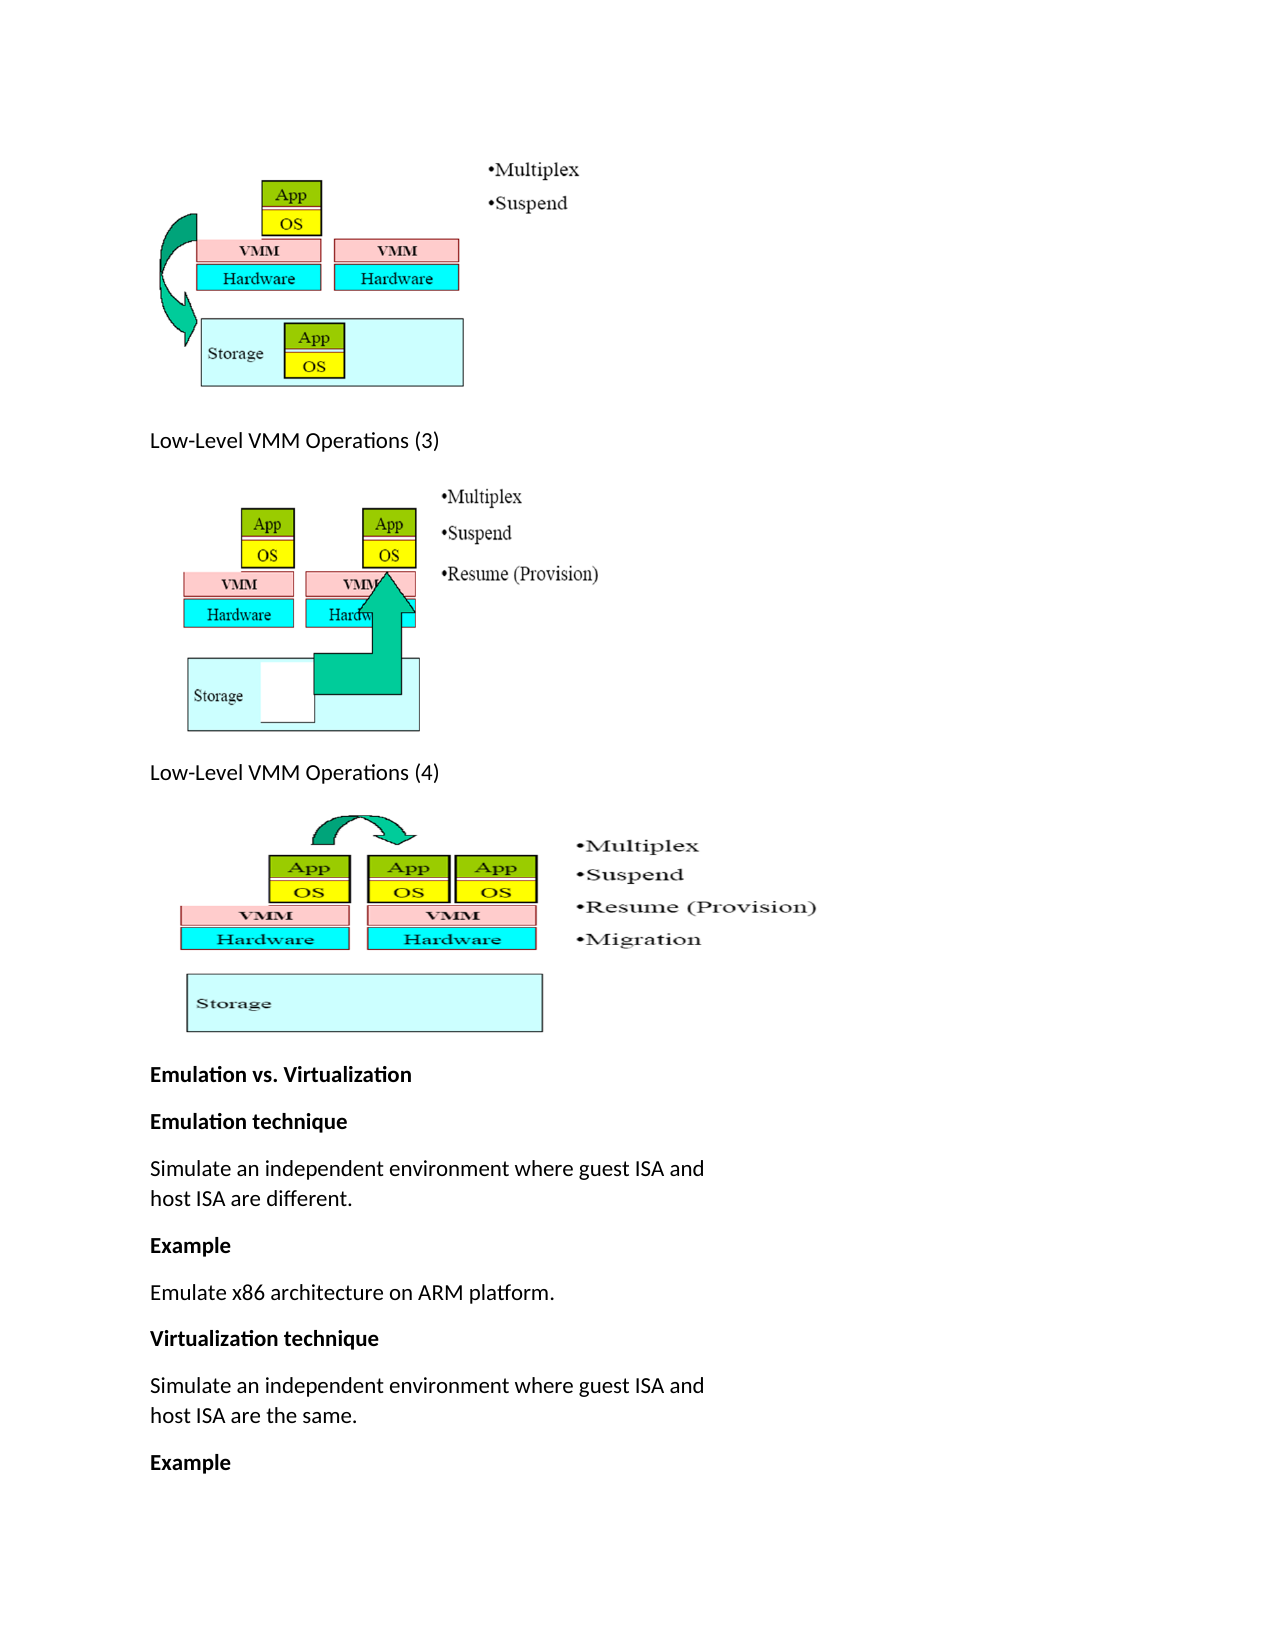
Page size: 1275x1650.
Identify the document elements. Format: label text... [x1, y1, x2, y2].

text Virtualization technique [150, 1324, 1125, 1352]
text Emulate x86 architecture on ARM platform. [150, 1278, 1125, 1306]
text Emulation vs. Virtualization [150, 1060, 1125, 1088]
picture [150, 150, 602, 407]
picture [150, 472, 616, 740]
text Example [150, 1448, 1125, 1476]
text Low-Level VMM Operations (3) [150, 426, 1125, 454]
text Low-Level VMM Operations (4) [150, 758, 1125, 787]
text Emulation technique [150, 1107, 1125, 1135]
picture [150, 805, 823, 1041]
text Simulate an independent environment where guest ISA and host ISA are different. [150, 1154, 1125, 1212]
text Simulate an independent environment where guest ISA and host ISA are the same. [150, 1371, 1125, 1429]
text Example [150, 1231, 1125, 1259]
